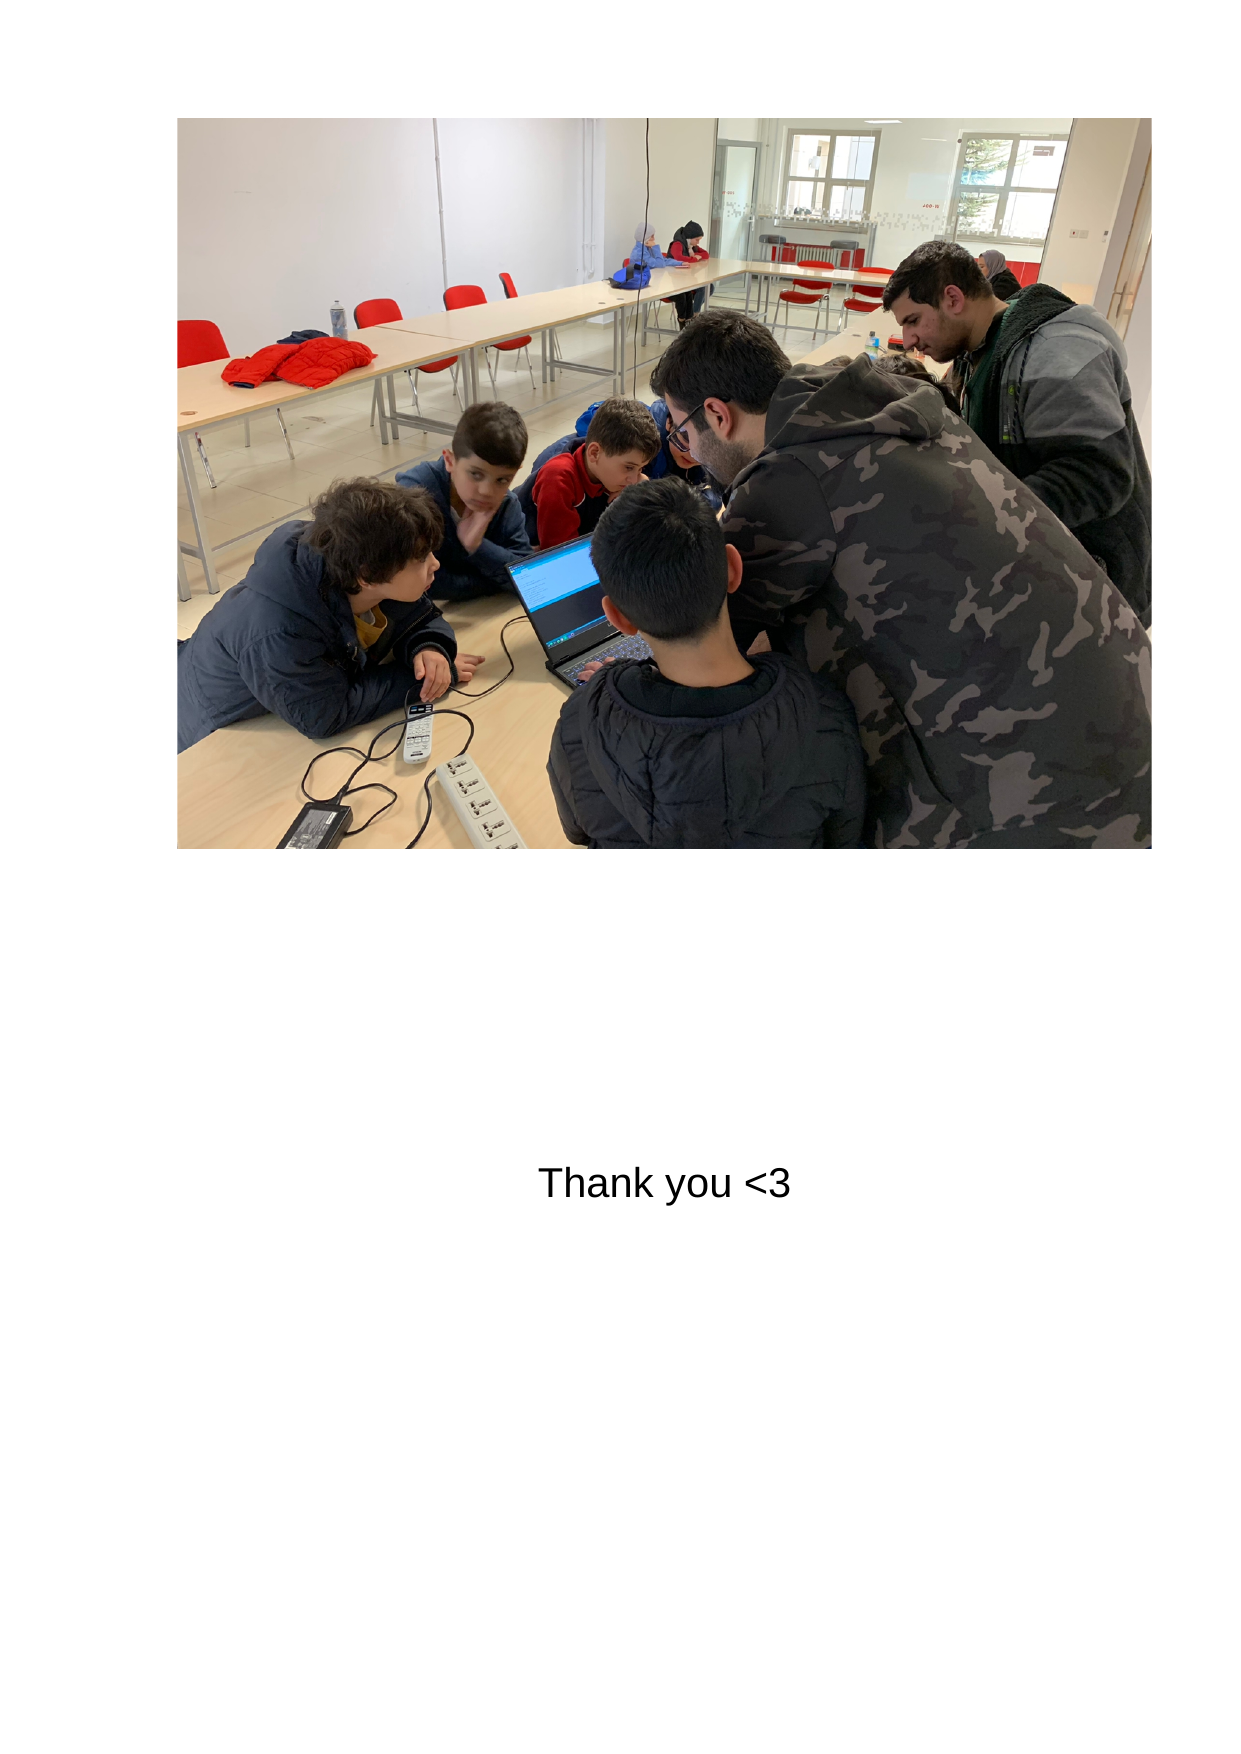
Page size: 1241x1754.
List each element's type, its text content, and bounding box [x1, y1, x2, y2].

subtitle Thank you <3 [177, 1158, 1152, 1206]
picture [177, 118, 1152, 849]
